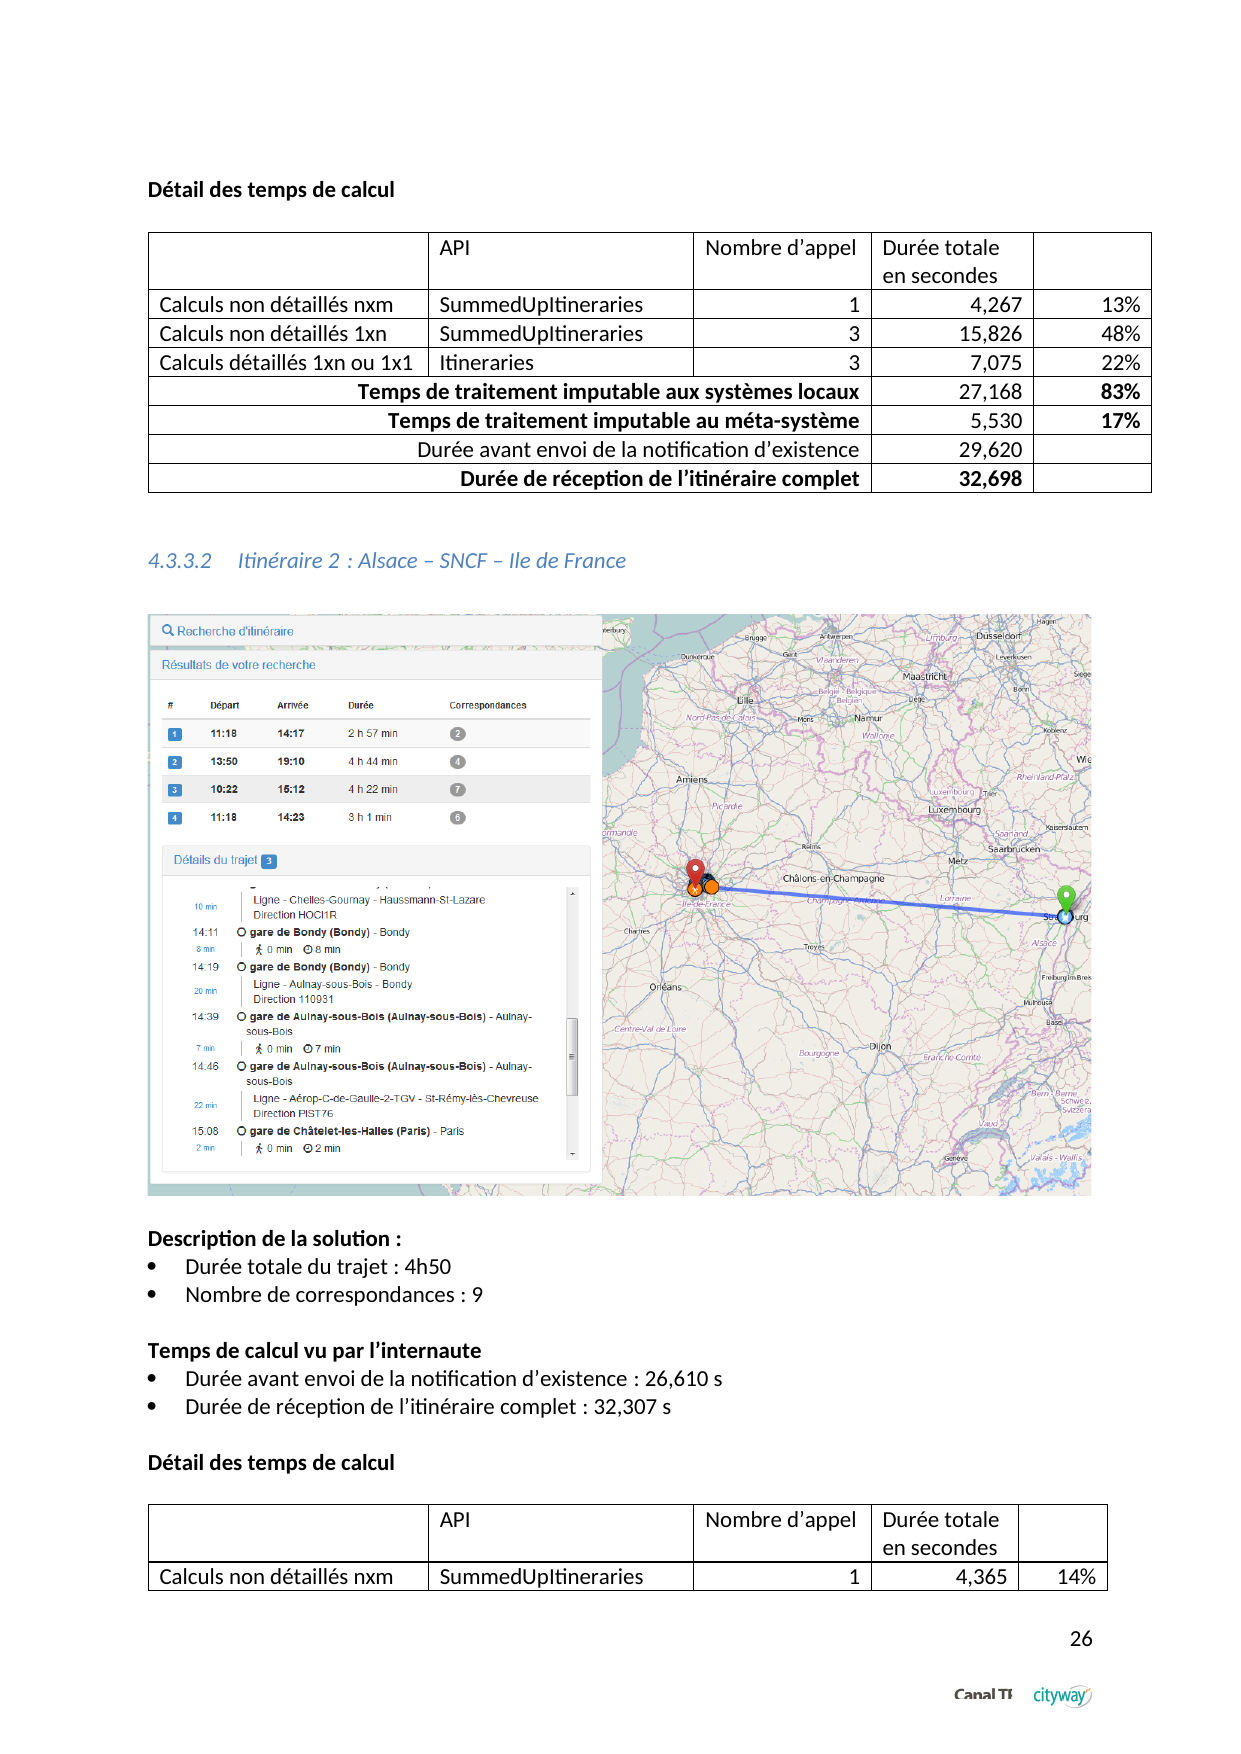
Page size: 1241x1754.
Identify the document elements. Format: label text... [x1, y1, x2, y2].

table_cell 83% [1034, 377, 1151, 405]
table_cell 22% [1034, 348, 1151, 376]
table_cell 3 [694, 319, 871, 347]
table_cell 48% [1034, 319, 1151, 347]
table_header API [429, 1505, 693, 1561]
table_cell 27,168 [872, 377, 1033, 405]
table_cell 1 [694, 1563, 871, 1590]
table_cell SummedUpItineraries [429, 1563, 693, 1590]
subtitle Itinéraire 2 : Alsace – SNCF – Ile de France [148, 546, 1093, 574]
table_header Nombre d’appel [694, 1505, 871, 1561]
table_cell 1 [694, 290, 871, 318]
text Description de la solution : [148, 1224, 1093, 1252]
table_cell SummedUpItineraries [429, 290, 693, 318]
text Temps de calcul vu par l’internaute [148, 1336, 1093, 1364]
table_cell Temps de traitement imputable au méta-système [149, 406, 871, 434]
table_cell 14% [1019, 1563, 1107, 1590]
table_cell Durée de réception de l’itinéraire complet [149, 464, 871, 492]
picture [147, 614, 1092, 1196]
table_cell 29,620 [872, 435, 1033, 463]
table_cell 4,365 [872, 1563, 1018, 1590]
table_cell Durée avant envoi de la notification d’existence [149, 435, 871, 463]
list Nombre de correspondances : 9 [148, 1280, 1093, 1308]
table_cell Calculs non détaillés nxm [149, 290, 428, 318]
table_header [1034, 233, 1151, 289]
table_cell Calculs non détaillés nxm [149, 1563, 428, 1590]
table_cell SummedUpItineraries [429, 319, 693, 347]
table_header Durée totale en secondes [872, 1505, 1018, 1561]
table_cell [1034, 464, 1151, 492]
table_cell 32,698 [872, 464, 1033, 492]
table_cell 15,826 [872, 319, 1033, 347]
table_cell [1034, 435, 1151, 463]
table_cell Calculs détaillés 1xn ou 1x1 [149, 348, 428, 376]
table_header Durée totale en secondes [872, 233, 1033, 289]
list Durée totale du trajet : 4h50 [148, 1252, 1093, 1280]
table_cell 7,075 [872, 348, 1033, 376]
list Durée avant envoi de la notification d’existence : 26,610 s [148, 1364, 1093, 1392]
table_cell Itineraries [429, 348, 693, 376]
picture [1028, 1677, 1095, 1711]
list Durée de réception de l’itinéraire complet : 32,307 s [148, 1392, 1093, 1420]
table_cell 5,530 [872, 406, 1033, 434]
table_header API [429, 233, 693, 289]
table_header [149, 1505, 428, 1561]
table_cell 4,267 [872, 290, 1033, 318]
text Détail des temps de calcul [148, 176, 1093, 204]
picture [953, 1686, 1013, 1699]
table_header [1019, 1505, 1107, 1561]
table_cell Calculs non détaillés 1xn [149, 319, 428, 347]
table_cell Temps de traitement imputable aux systèmes locaux [149, 377, 871, 405]
table_header [149, 233, 428, 289]
table_cell 17% [1034, 406, 1151, 434]
text Détail des temps de calcul [148, 1448, 1093, 1476]
table_cell 3 [694, 348, 871, 376]
table_cell 13% [1034, 290, 1151, 318]
table_header Nombre d’appel [694, 233, 871, 289]
